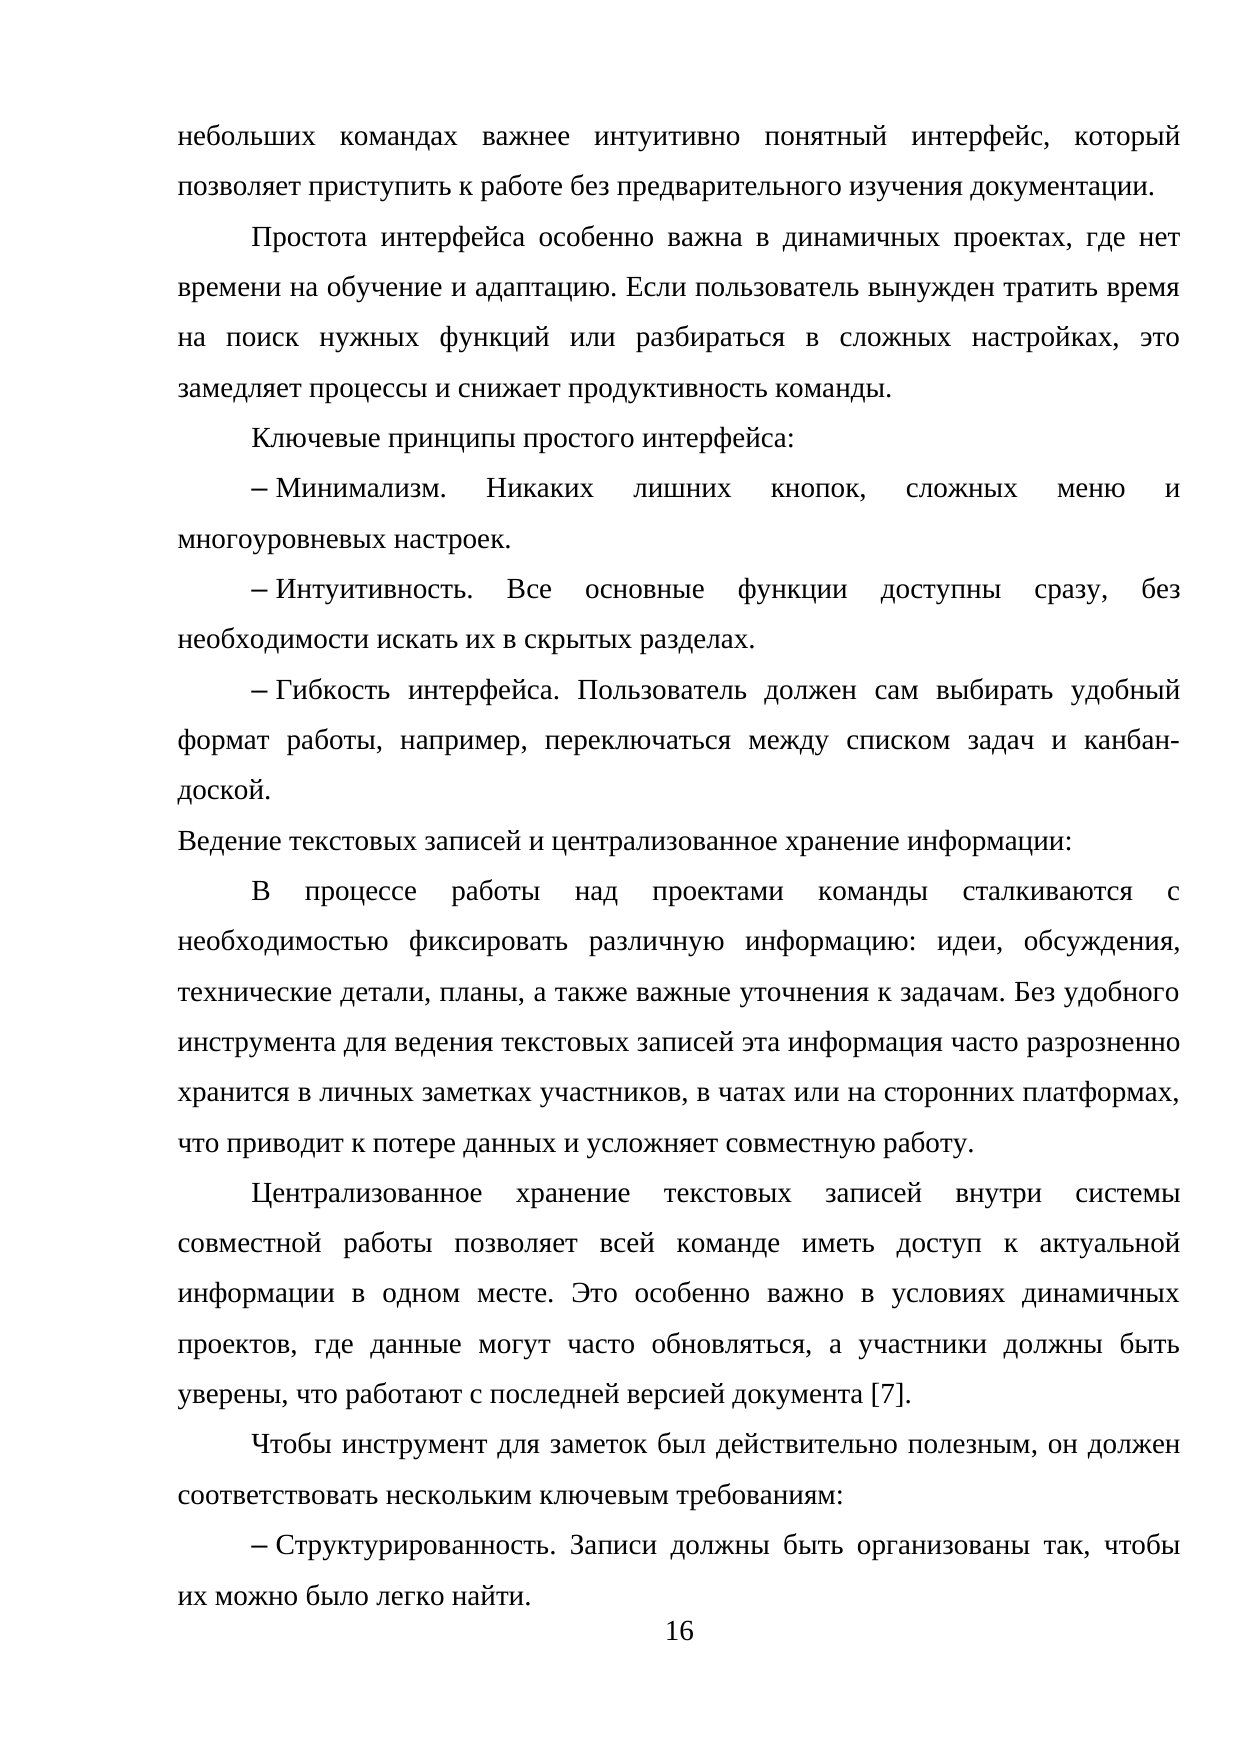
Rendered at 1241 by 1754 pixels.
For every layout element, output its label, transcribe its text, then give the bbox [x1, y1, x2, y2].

list Гибкость интерфейса. Пользователь должен сам выбирать удобный формат работы, например, переключаться между списком задач и канбан-доской. [177, 672, 1181, 806]
text Ведение текстовых записей и централизованное хранение информации: [177, 823, 1181, 856]
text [177, 118, 1181, 202]
list Структурированность. Записи должны быть организованы так, чтобы их можно было легко найти. [177, 1527, 1181, 1611]
text Централизованное хранение текстовых записей внутри системы совместной работы позволяет всей команде иметь доступ к актуальной информации в одном месте. Это особенно важно в условиях динамичных проектов, где данные могут часто обновляться, а участники должны быть уверены, что работают с последней версией документа [7]. [177, 1175, 1181, 1410]
list Минимализм. Никаких лишних кнопок, сложных меню и многоуровневых настроек. [177, 470, 1181, 554]
text Ключевые принципы простого интерфейса: [177, 420, 1181, 453]
text Простота интерфейса особенно важна в динамичных проектах, где нет времени на обучение и адаптацию. Если пользователь вынужден тратить время на поиск нужных функций или разбираться в сложных настройках, это замедляет процессы и снижает продуктивность команды. [177, 219, 1181, 403]
list Интуитивность. Все основные функции доступны сразу, без необходимости искать их в скрытых разделах. [177, 571, 1181, 655]
text Чтобы инструмент для заметок был действительно полезным, он должен соответствовать нескольким ключевым требованиям: [177, 1427, 1181, 1510]
text В процессе работы над проектами команды сталкиваются с необходимостью фиксировать различную информацию: идеи, обсуждения, технические детали, планы, а также важные уточнения к задачам. Без удобного инструмента для ведения текстовых записей эта информация часто разрозненно хранится в личных заметках участников, в чатах или на сторонних платформах, что приводит к потере данных и усложняет совместную работу. [177, 873, 1181, 1158]
